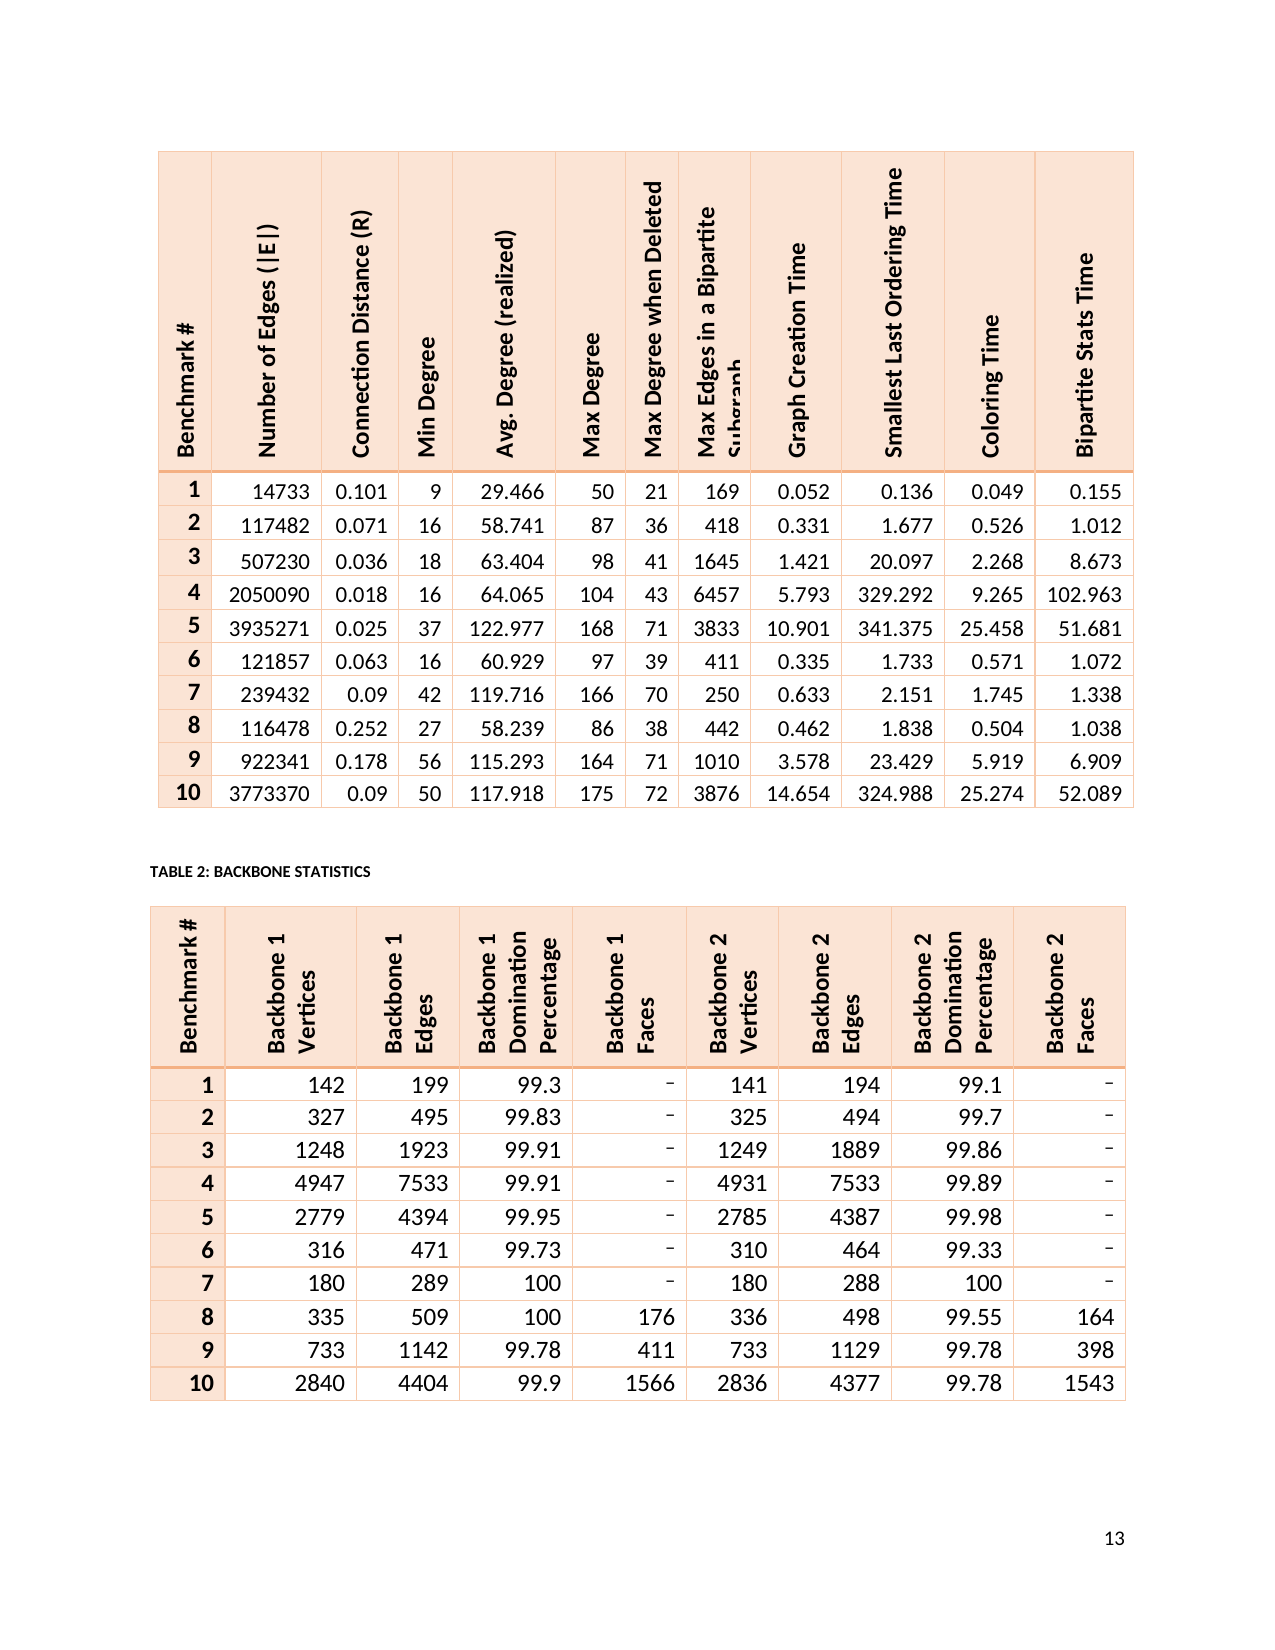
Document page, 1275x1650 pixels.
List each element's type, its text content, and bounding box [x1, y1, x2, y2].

table_cell 0.178 [322, 743, 398, 775]
table_cell 922341 [212, 743, 321, 775]
table_header Backbone 2 Faces [1014, 907, 1125, 1066]
table_cell 102.963 [1036, 576, 1133, 609]
table_cell 1.838 [842, 710, 944, 742]
table_cell 1645 [679, 540, 750, 575]
table_cell 99.91 [460, 1134, 572, 1166]
table_header Max Edges in a Bipartite Subgraph [679, 152, 750, 470]
table_cell 1.733 [842, 643, 944, 675]
table_cell 498 [779, 1301, 891, 1333]
table_cell 86 [556, 710, 625, 742]
table_header Backbone 2 Domination Percentage [892, 907, 1013, 1066]
table_cell – [573, 1101, 686, 1133]
table_cell 99.98 [892, 1201, 1013, 1233]
table_cell 180 [226, 1268, 356, 1300]
table_cell 58.239 [453, 710, 555, 742]
table_cell 1.745 [945, 676, 1034, 709]
table_cell 471 [357, 1234, 459, 1266]
table_cell 411 [573, 1334, 686, 1366]
table_cell 0.633 [751, 676, 841, 709]
table_cell 0.049 [945, 473, 1034, 505]
table_cell 341.375 [842, 610, 944, 642]
table_cell 99.7 [892, 1101, 1013, 1133]
table_cell 3.578 [751, 743, 841, 775]
table_header Backbone 1 Domination Percentage [460, 907, 572, 1066]
table_cell 10.901 [751, 610, 841, 642]
table_cell 3876 [679, 776, 750, 807]
table_cell 3 [159, 540, 211, 575]
table_cell 1 [151, 1069, 224, 1100]
table_cell 1923 [357, 1134, 459, 1166]
table_cell 5 [159, 610, 211, 642]
table_cell 4404 [357, 1368, 459, 1400]
table_cell – [1014, 1101, 1125, 1133]
table_cell 115.293 [453, 743, 555, 775]
table_cell 1.677 [842, 506, 944, 539]
table_cell 2836 [687, 1368, 778, 1400]
table_cell 3833 [679, 610, 750, 642]
table_cell 38 [626, 710, 678, 742]
table_cell 329.292 [842, 576, 944, 609]
table_cell 6.909 [1036, 743, 1133, 775]
table_cell 87 [556, 506, 625, 539]
table_cell 1142 [357, 1334, 459, 1366]
table_cell 324.988 [842, 776, 944, 807]
table_header Backbone 2 Edges [779, 907, 891, 1066]
table_cell 50 [556, 473, 625, 505]
table_cell 122.977 [453, 610, 555, 642]
table_cell 464 [779, 1234, 891, 1266]
table_cell 142 [226, 1069, 356, 1100]
table_header Avg. Degree (realized) [453, 152, 555, 470]
table_cell – [573, 1201, 686, 1233]
table_cell 116478 [212, 710, 321, 742]
table_cell 733 [226, 1334, 356, 1366]
table_cell 1.038 [1036, 710, 1133, 742]
table_cell 0.025 [322, 610, 398, 642]
table_cell – [1014, 1134, 1125, 1166]
table_cell 507230 [212, 540, 321, 575]
table_cell 5 [151, 1201, 224, 1233]
table_cell 411 [679, 643, 750, 675]
table_cell 117.918 [453, 776, 555, 807]
table_cell 7 [151, 1268, 224, 1300]
table_cell 0.252 [322, 710, 398, 742]
table_cell 1249 [687, 1134, 778, 1166]
table_cell 8.673 [1036, 540, 1133, 575]
table_header Backbone 1 Faces [573, 907, 686, 1066]
table_cell 7 [159, 676, 211, 709]
table_cell 4 [151, 1168, 224, 1200]
table_cell 3 [151, 1134, 224, 1166]
table_cell 9 [399, 473, 452, 505]
table_cell 509 [357, 1301, 459, 1333]
table_cell 250 [679, 676, 750, 709]
table_cell 0.018 [322, 576, 398, 609]
table_cell 56 [399, 743, 452, 775]
table_cell 119.716 [453, 676, 555, 709]
table_header Smallest Last Ordering Time [842, 152, 944, 470]
table_cell 0.136 [842, 473, 944, 505]
table_cell 63.404 [453, 540, 555, 575]
table_cell 71 [626, 743, 678, 775]
table_cell – [573, 1168, 686, 1200]
table_header Backbone 1 Vertices [226, 907, 356, 1066]
table_cell 1248 [226, 1134, 356, 1166]
table_cell – [573, 1069, 686, 1100]
table_cell 495 [357, 1101, 459, 1133]
table_header Backbone 1 Edges [357, 907, 459, 1066]
table_cell 733 [687, 1334, 778, 1366]
table_cell 99.78 [460, 1334, 572, 1366]
table_cell 1 [159, 473, 211, 505]
table_cell – [1014, 1069, 1125, 1100]
table_cell 0.052 [751, 473, 841, 505]
table_cell 1010 [679, 743, 750, 775]
table_cell 6 [159, 643, 211, 675]
table_cell 2840 [226, 1368, 356, 1400]
table_cell 176 [573, 1301, 686, 1333]
table_cell 1889 [779, 1134, 891, 1166]
table_cell 442 [679, 710, 750, 742]
table_header Backbone 2 Vertices [687, 907, 778, 1066]
table_cell 39 [626, 643, 678, 675]
table_header Connection Distance (R) [322, 152, 398, 470]
table_cell 0.462 [751, 710, 841, 742]
table_cell 0.571 [945, 643, 1034, 675]
table_cell 99.33 [892, 1234, 1013, 1266]
table_cell 99.83 [460, 1101, 572, 1133]
table_cell 98 [556, 540, 625, 575]
table_cell – [573, 1268, 686, 1300]
table_cell 169 [679, 473, 750, 505]
table_cell 20.097 [842, 540, 944, 575]
table_cell 50 [399, 776, 452, 807]
table_cell 1543 [1014, 1368, 1125, 1400]
table_cell 9.265 [945, 576, 1034, 609]
table_cell 398 [1014, 1334, 1125, 1366]
table_cell 99.9 [460, 1368, 572, 1400]
table_cell 99.1 [892, 1069, 1013, 1100]
table_cell 37 [399, 610, 452, 642]
table_cell 2050090 [212, 576, 321, 609]
table_cell 43 [626, 576, 678, 609]
table_cell 1.338 [1036, 676, 1133, 709]
table_cell 58.741 [453, 506, 555, 539]
table_cell – [1014, 1268, 1125, 1300]
table_cell 4377 [779, 1368, 891, 1400]
table_cell 70 [626, 676, 678, 709]
table_cell 8 [159, 710, 211, 742]
table_cell 104 [556, 576, 625, 609]
table_cell 0.063 [322, 643, 398, 675]
table_cell 99.86 [892, 1134, 1013, 1166]
table_header Max Degree when Deleted [626, 152, 678, 470]
table_cell 64.065 [453, 576, 555, 609]
table_cell 0.335 [751, 643, 841, 675]
table_cell 2.268 [945, 540, 1034, 575]
table_header Bipartite Stats Time [1036, 152, 1133, 470]
table_header Coloring Time [945, 152, 1034, 470]
table_cell 117482 [212, 506, 321, 539]
table_cell 141 [687, 1069, 778, 1100]
table_cell 25.274 [945, 776, 1034, 807]
table_cell 10 [151, 1368, 224, 1400]
table_header Max Degree [556, 152, 625, 470]
table_cell 0.101 [322, 473, 398, 505]
table_cell 239432 [212, 676, 321, 709]
table_cell 121857 [212, 643, 321, 675]
table_cell 164 [556, 743, 625, 775]
table_cell 23.429 [842, 743, 944, 775]
table_cell 4947 [226, 1168, 356, 1200]
table_cell 6457 [679, 576, 750, 609]
table_cell 60.929 [453, 643, 555, 675]
table_header Benchmark # [151, 907, 224, 1066]
table_cell 97 [556, 643, 625, 675]
table_cell 0.504 [945, 710, 1034, 742]
table_cell 1.421 [751, 540, 841, 575]
table_cell 6 [151, 1234, 224, 1266]
table_cell 2779 [226, 1201, 356, 1233]
table_cell 2 [151, 1101, 224, 1133]
table_cell 16 [399, 506, 452, 539]
table_cell 1566 [573, 1368, 686, 1400]
table_cell 99.91 [460, 1168, 572, 1200]
table_cell 0.09 [322, 776, 398, 807]
table_cell 99.89 [892, 1168, 1013, 1200]
table_cell 71 [626, 610, 678, 642]
table_cell 418 [679, 506, 750, 539]
table_cell 18 [399, 540, 452, 575]
table_cell 99.73 [460, 1234, 572, 1266]
table_cell 194 [779, 1069, 891, 1100]
table_cell 9 [159, 743, 211, 775]
table_header Benchmark # [159, 152, 211, 470]
table_cell 168 [556, 610, 625, 642]
table_cell 99.95 [460, 1201, 572, 1233]
table_cell 100 [460, 1301, 572, 1333]
table_cell 2 [159, 506, 211, 539]
table_cell 0.036 [322, 540, 398, 575]
table_cell 7533 [779, 1168, 891, 1200]
table_cell 16 [399, 576, 452, 609]
table_cell 7533 [357, 1168, 459, 1200]
table_cell 29.466 [453, 473, 555, 505]
table_cell 1.012 [1036, 506, 1133, 539]
table_cell 5.919 [945, 743, 1034, 775]
table_cell 166 [556, 676, 625, 709]
table_cell 336 [687, 1301, 778, 1333]
table_cell 164 [1014, 1301, 1125, 1333]
table_cell 99.3 [460, 1069, 572, 1100]
table_cell 288 [779, 1268, 891, 1300]
table_cell 72 [626, 776, 678, 807]
table_cell 21 [626, 473, 678, 505]
table_cell 100 [892, 1268, 1013, 1300]
table_cell – [1014, 1201, 1125, 1233]
table_cell – [573, 1234, 686, 1266]
table_header Number of Edges (|E|) [212, 152, 321, 470]
table_cell – [1014, 1168, 1125, 1200]
table_cell 4 [159, 576, 211, 609]
table_cell 0.526 [945, 506, 1034, 539]
table_cell 199 [357, 1069, 459, 1100]
table_cell 14733 [212, 473, 321, 505]
table_header Min Degree [399, 152, 452, 470]
table_cell 335 [226, 1301, 356, 1333]
table_cell – [1014, 1234, 1125, 1266]
table_cell 289 [357, 1268, 459, 1300]
table_cell 27 [399, 710, 452, 742]
table_cell 9 [151, 1334, 224, 1366]
table_cell 3935271 [212, 610, 321, 642]
table_cell 3773370 [212, 776, 321, 807]
table_cell 494 [779, 1101, 891, 1133]
table_cell 16 [399, 643, 452, 675]
table_cell 10 [159, 776, 211, 807]
table_cell 8 [151, 1301, 224, 1333]
table_cell 316 [226, 1234, 356, 1266]
table_cell 99.55 [892, 1301, 1013, 1333]
table_cell 2.151 [842, 676, 944, 709]
table_cell 4931 [687, 1168, 778, 1200]
table_cell 180 [687, 1268, 778, 1300]
table_cell 325 [687, 1101, 778, 1133]
table_cell 1129 [779, 1334, 891, 1366]
table_cell 0.331 [751, 506, 841, 539]
table_cell 0.071 [322, 506, 398, 539]
table_cell 42 [399, 676, 452, 709]
table_cell 14.654 [751, 776, 841, 807]
table_cell 25.458 [945, 610, 1034, 642]
table_cell 4387 [779, 1201, 891, 1233]
table_cell 4394 [357, 1201, 459, 1233]
table_cell 36 [626, 506, 678, 539]
table_cell 99.78 [892, 1334, 1013, 1366]
table_cell – [573, 1134, 686, 1166]
table_cell 1.072 [1036, 643, 1133, 675]
table_cell 0.155 [1036, 473, 1133, 505]
table_cell 2785 [687, 1201, 778, 1233]
table_cell 310 [687, 1234, 778, 1266]
table_cell 41 [626, 540, 678, 575]
table_cell 175 [556, 776, 625, 807]
table_cell 5.793 [751, 576, 841, 609]
table_header Graph Creation Time [751, 152, 841, 470]
table_cell 0.09 [322, 676, 398, 709]
table_cell 327 [226, 1101, 356, 1133]
table_cell 52.089 [1036, 776, 1133, 807]
table_cell 51.681 [1036, 610, 1133, 642]
table_cell 100 [460, 1268, 572, 1300]
table_cell 99.78 [892, 1368, 1013, 1400]
